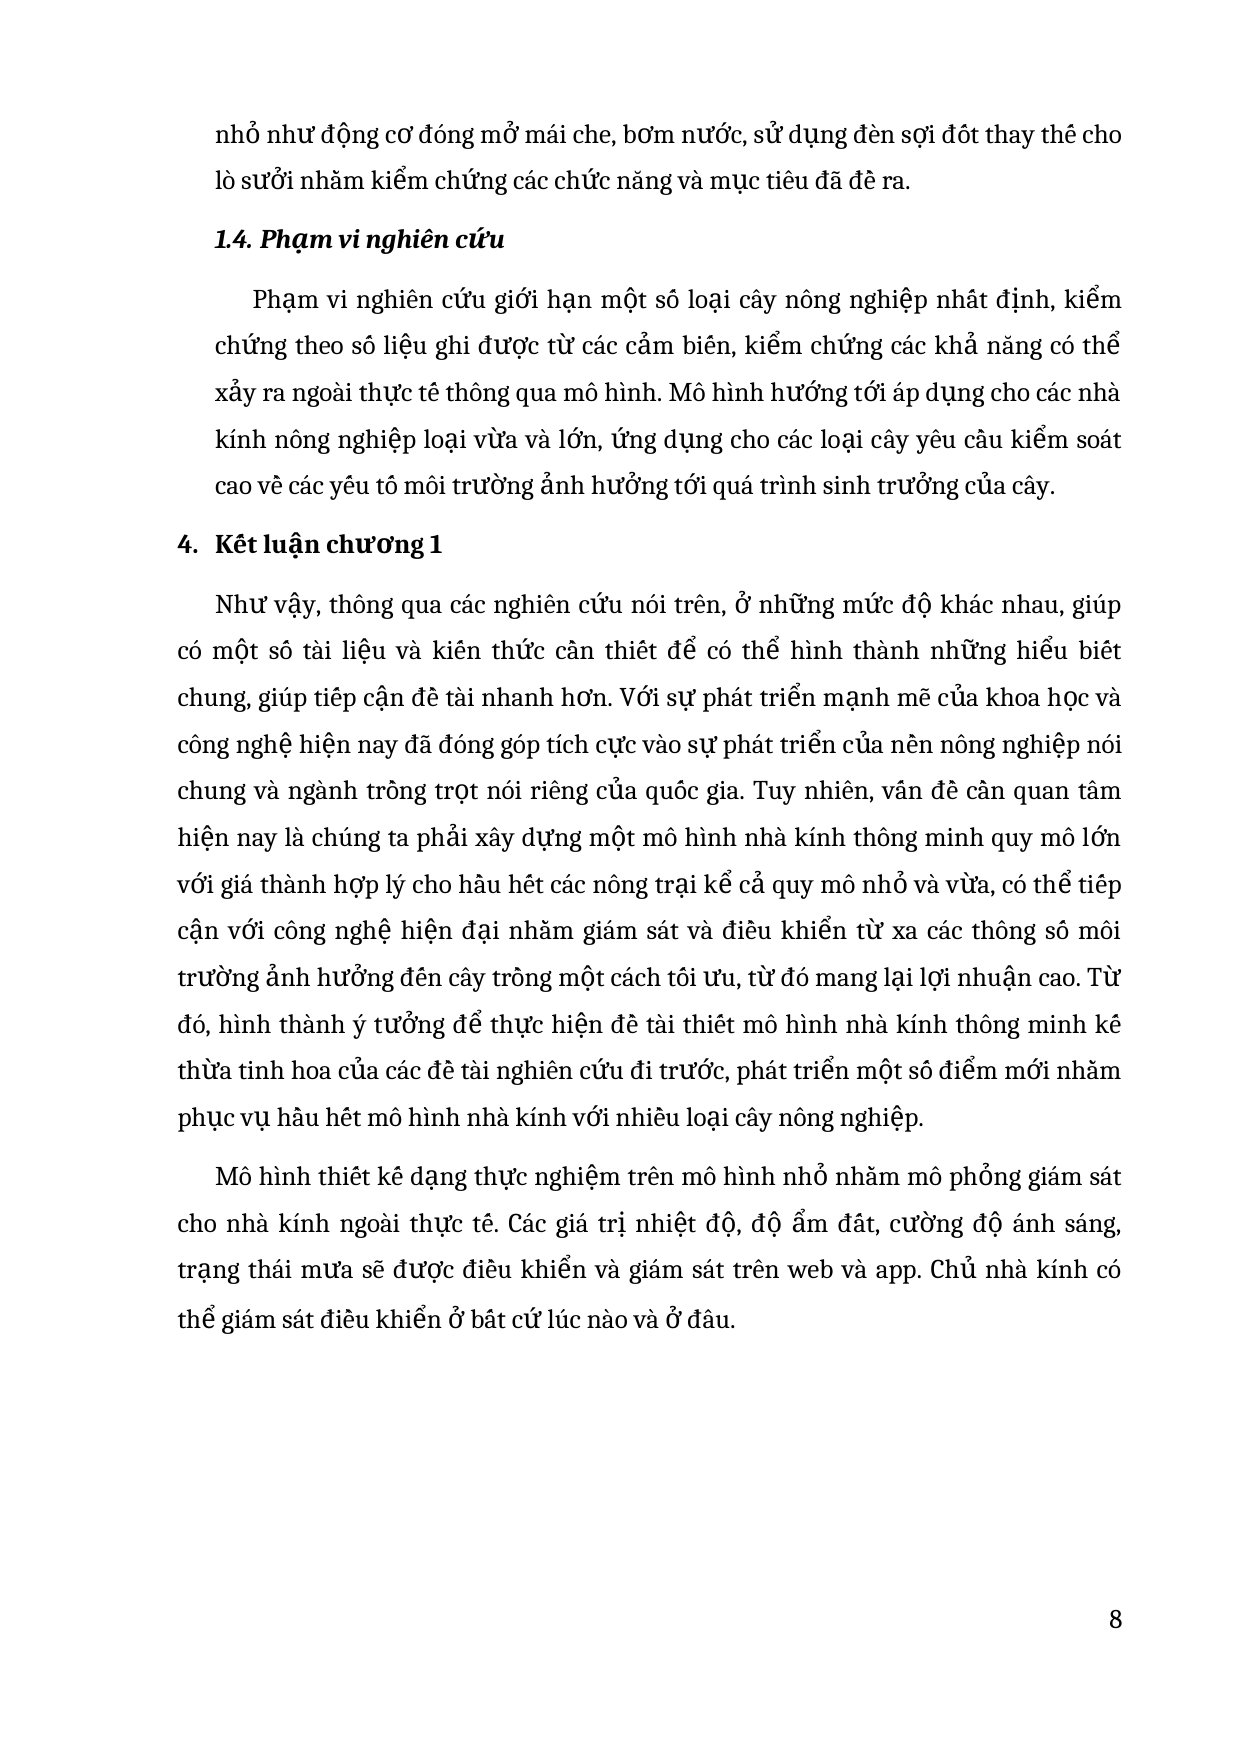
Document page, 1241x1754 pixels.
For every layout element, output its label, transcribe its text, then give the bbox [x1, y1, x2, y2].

text Như vậy, thông qua các nghiên cứu nói trên, ở những mức độ khác nhau, giúp có một số tài liệu và kiến thức cần thiết để có thể hình thành những hiểu biết chung, giúp tiếp cận đề tài nhanh hơn. Với sự phát triển mạnh mẽ của khoa học và công nghệ hiện nay đã đóng góp tích cực vào sự phát triển của nền nông nghiệp nói chung và ngành trồng trọt nói riêng của quốc gia. Tuy nhiên, vấn đề cần quan tâm hiện nay là chúng ta phải xây dựng một mô hình nhà kính thông minh quy mô lớn với giá thành hợp lý cho hầu hết các nông trại kể cả quy mô nhỏ và vừa, có thể tiếp cận với công nghệ hiện đại nhằm giám sát và điều khiển từ xa các thông số môi trường ảnh hưởng đến cây trồng một cách tối ưu, từ đó mang lại lợi nhuận cao. Từ đó, hình thành ý tưởng để thực hiện đề tài thiết mô hình nhà kính thông minh kế thừa tinh hoa của các đề tài nghiên cứu đi trước, phát triển một số điểm mới nhằm phục vụ hầu hết mô hình nhà kính với nhiều loại cây nông nghiệp. [177, 589, 1122, 1133]
text Mô hình thiết kế dạng thực nghiệm trên mô hình nhỏ nhằm mô phỏng giám sát cho nhà kính ngoài thực tế. Các giá trị nhiệt độ, độ ẩm đất, cường độ ánh sáng, trạng thái mưa sẽ được điều khiển và giám sát trên web và app. Chủ nhà kính có thể giám sát điều khiển ở bất cứ lúc nào và ở đâu. [177, 1161, 1122, 1335]
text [215, 119, 1122, 196]
subtitle Phạm vi nghiên cứu [215, 224, 1122, 256]
text Phạm vi nghiên cứu giới hạn một số loại cây nông nghiệp nhất định, kiểm chứng theo số liệu ghi được từ các cảm biến, kiểm chứng các khả năng có thể xảy ra ngoài thực tế thông qua mô hình. Mô hình hướng tới áp dụng cho các nhà kính nông nghiệp loại vừa và lớn, ứng dụng cho các loại cây yêu cầu kiểm soát cao về các yếu tố môi trường ảnh hưởng tới quá trình sinh trưởng của cây. [215, 284, 1122, 501]
subtitle Kết luận chương 1 [177, 529, 1122, 561]
